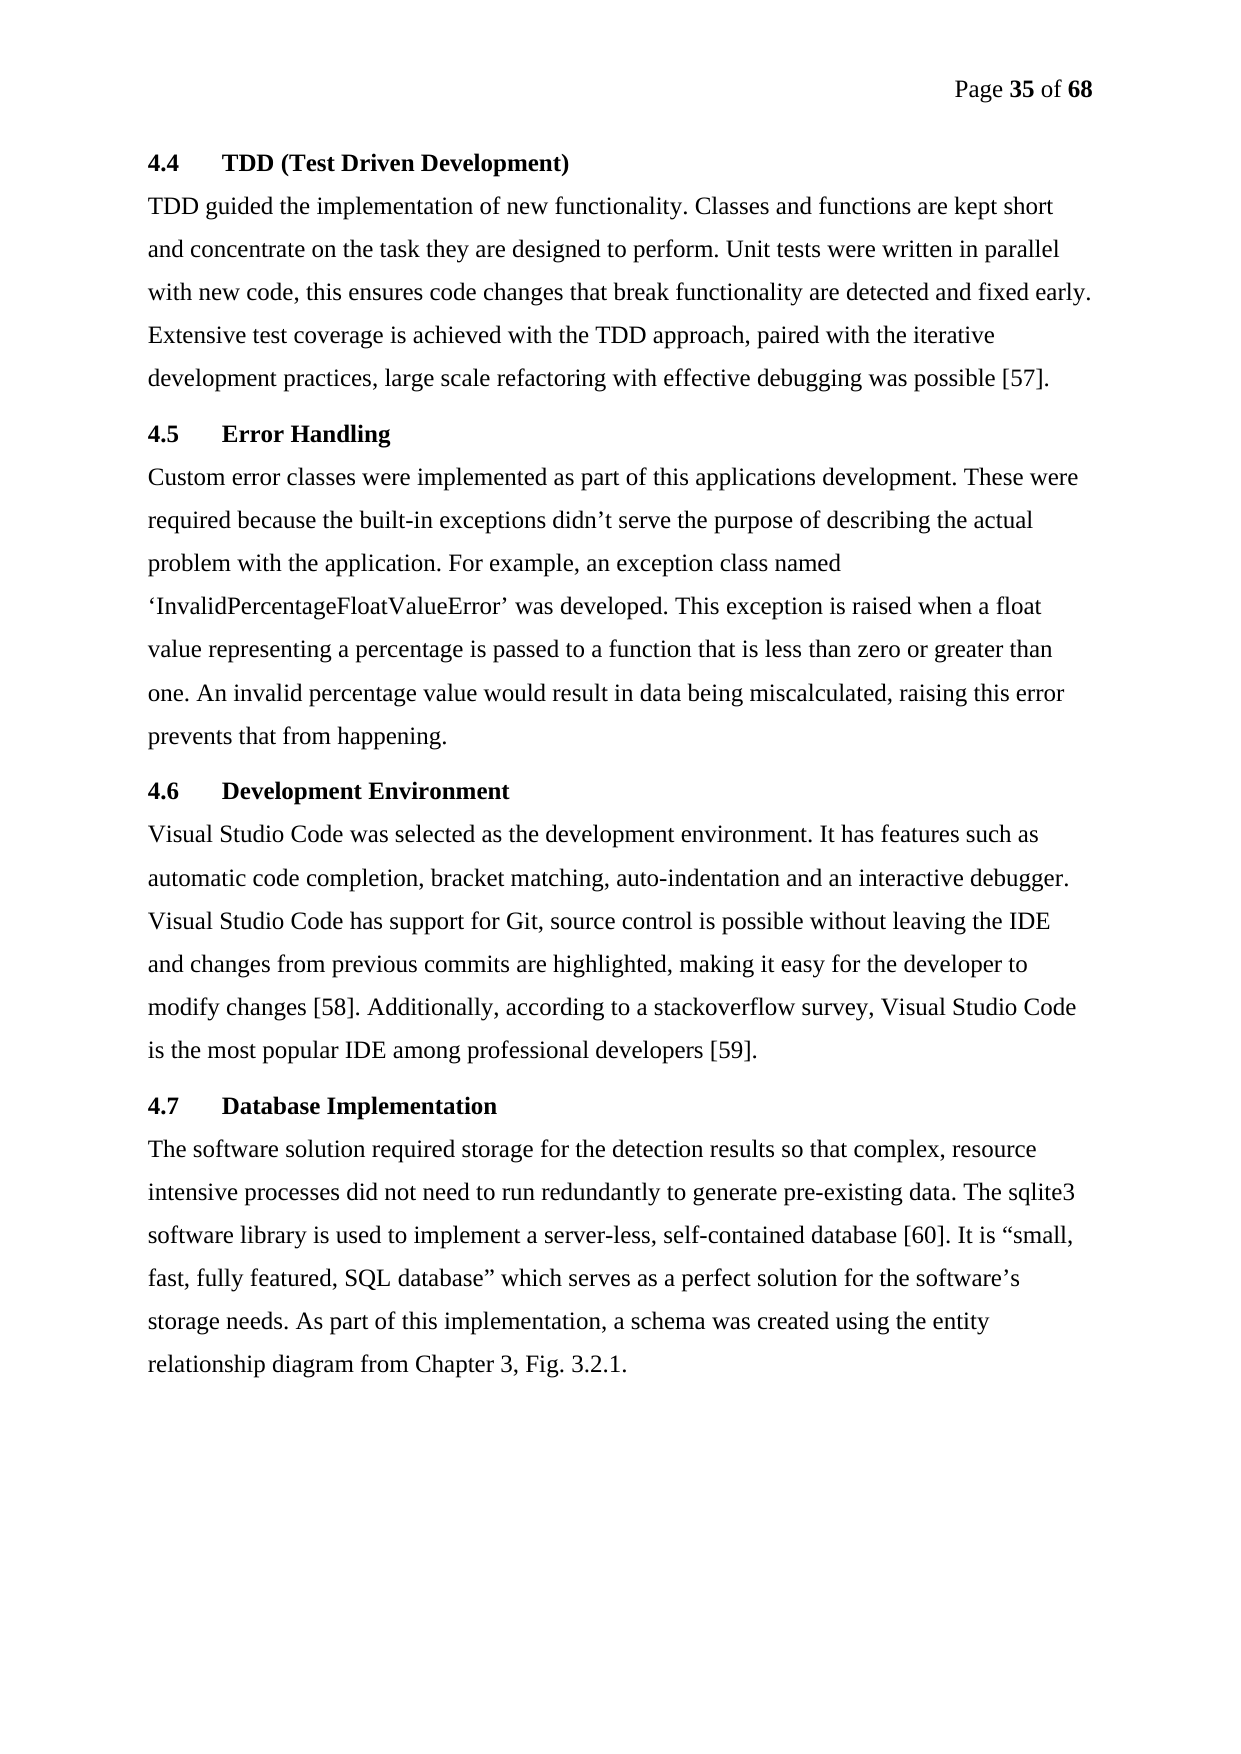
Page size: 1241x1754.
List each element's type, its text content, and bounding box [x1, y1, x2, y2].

text Visual Studio Code was selected as the development environment. It has features such as automatic code completion, bracket matching, auto-indentation and an interactive debugger. Visual Studio Code has support for Git, source control is possible without leaving the IDE and changes from previous commits are highlighted, making it easy for the developer to modify changes [58]. Additionally, according to a stackoverflow survey, Visual Studio Code is the most popular IDE among professional developers [59]. [148, 819, 1092, 1064]
text Development Environment [148, 776, 1092, 805]
text Error Handling [148, 419, 1092, 448]
text Custom error classes were implemented as part of this applications development. These were required because the built-in exceptions didn’t serve the purpose of describing the actual problem with the application. For example, an exception class named ‘InvalidPercentageFloatValueError’ was developed. This exception is raised when a float value representing a percentage is passed to a function that is less than zero or greater than one. An invalid percentage value would result in data being miscalculated, raising this error prevents that from happening. [148, 462, 1092, 749]
text TDD guided the implementation of new functionality. Classes and functions are kept short and concentrate on the task they are designed to perform. Unit tests were written in parallel with new code, this ensures code changes that break functionality are detected and fixed early. Extensive test coverage is achieved with the TDD approach, paired with the iterative development practices, large scale refactoring with effective debugging was possible [57]. [148, 191, 1092, 392]
text TDD (Test Driven Development) [148, 148, 1092, 176]
text Database Implementation [148, 1091, 1092, 1119]
text The software solution required storage for the detection results so that complex, resource intensive processes did not need to run redundantly to generate pre-existing data. The sqlite3 software library is used to implement a server-less, self-contained database [60]. It is “small, fast, fully featured, SQL database” which serves as a perfect solution for the software’s storage needs. As part of this implementation, a schema was created using the entity relationship diagram from Chapter 3, Fig. 3.2.1. [148, 1134, 1092, 1378]
